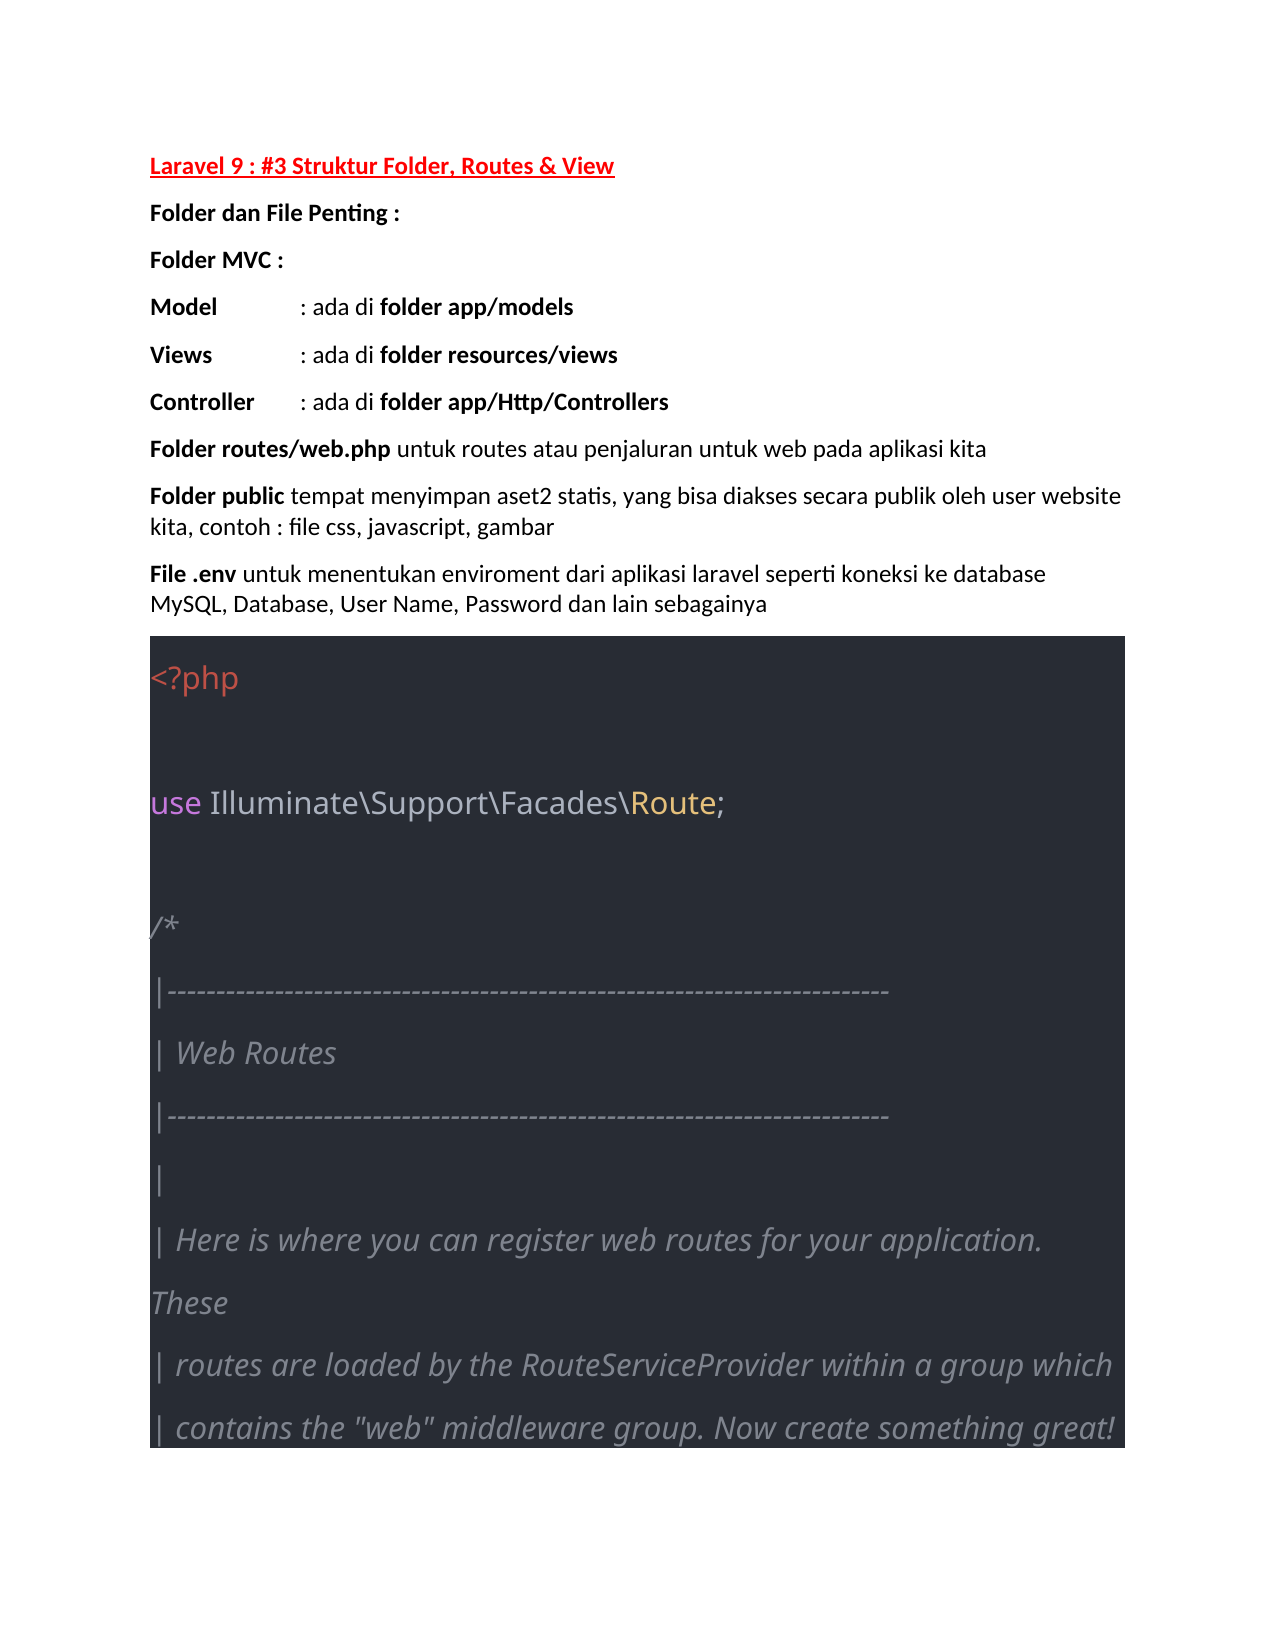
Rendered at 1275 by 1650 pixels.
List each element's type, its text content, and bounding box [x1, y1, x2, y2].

text <?php [150, 636, 1125, 698]
text | routes are loaded by the RouteServiceProvider within a group which [150, 1323, 1125, 1386]
text |-------------------------------------------------------------------------- [150, 948, 1125, 1011]
text use Illuminate\Support\Facades\Route; [150, 761, 1125, 823]
text Folder public tempat menyimpan aset2 statis, yang bisa diakses secara publik oleh user website kita, contoh : file css, javascript, gambar [150, 480, 1125, 541]
text Model : ada di folder app/models [150, 292, 1125, 322]
text /* [150, 886, 1125, 948]
text | [150, 1136, 1125, 1198]
text | Web Routes [150, 1011, 1125, 1073]
text Folder MVC : [150, 244, 1125, 275]
text | Here is where you can register web routes for your application. These [150, 1198, 1125, 1323]
text | contains the "web" middleware group. Now create something great! [150, 1386, 1125, 1448]
text Laravel 9 : #3 Struktur Folder, Routes & View [150, 150, 1125, 181]
text Controller : ada di folder app/Http/Controllers [150, 386, 1125, 416]
text |-------------------------------------------------------------------------- [150, 1073, 1125, 1136]
text Views : ada di folder resources/views [150, 339, 1125, 369]
text Folder dan File Penting : [150, 197, 1125, 228]
text Folder routes/web.php untuk routes atau penjaluran untuk web pada aplikasi kita [150, 433, 1125, 464]
text File .env untuk menentukan enviroment dari aplikasi laravel seperti koneksi ke database MySQL, Database, User Name, Password dan lain sebagainya [150, 558, 1125, 619]
